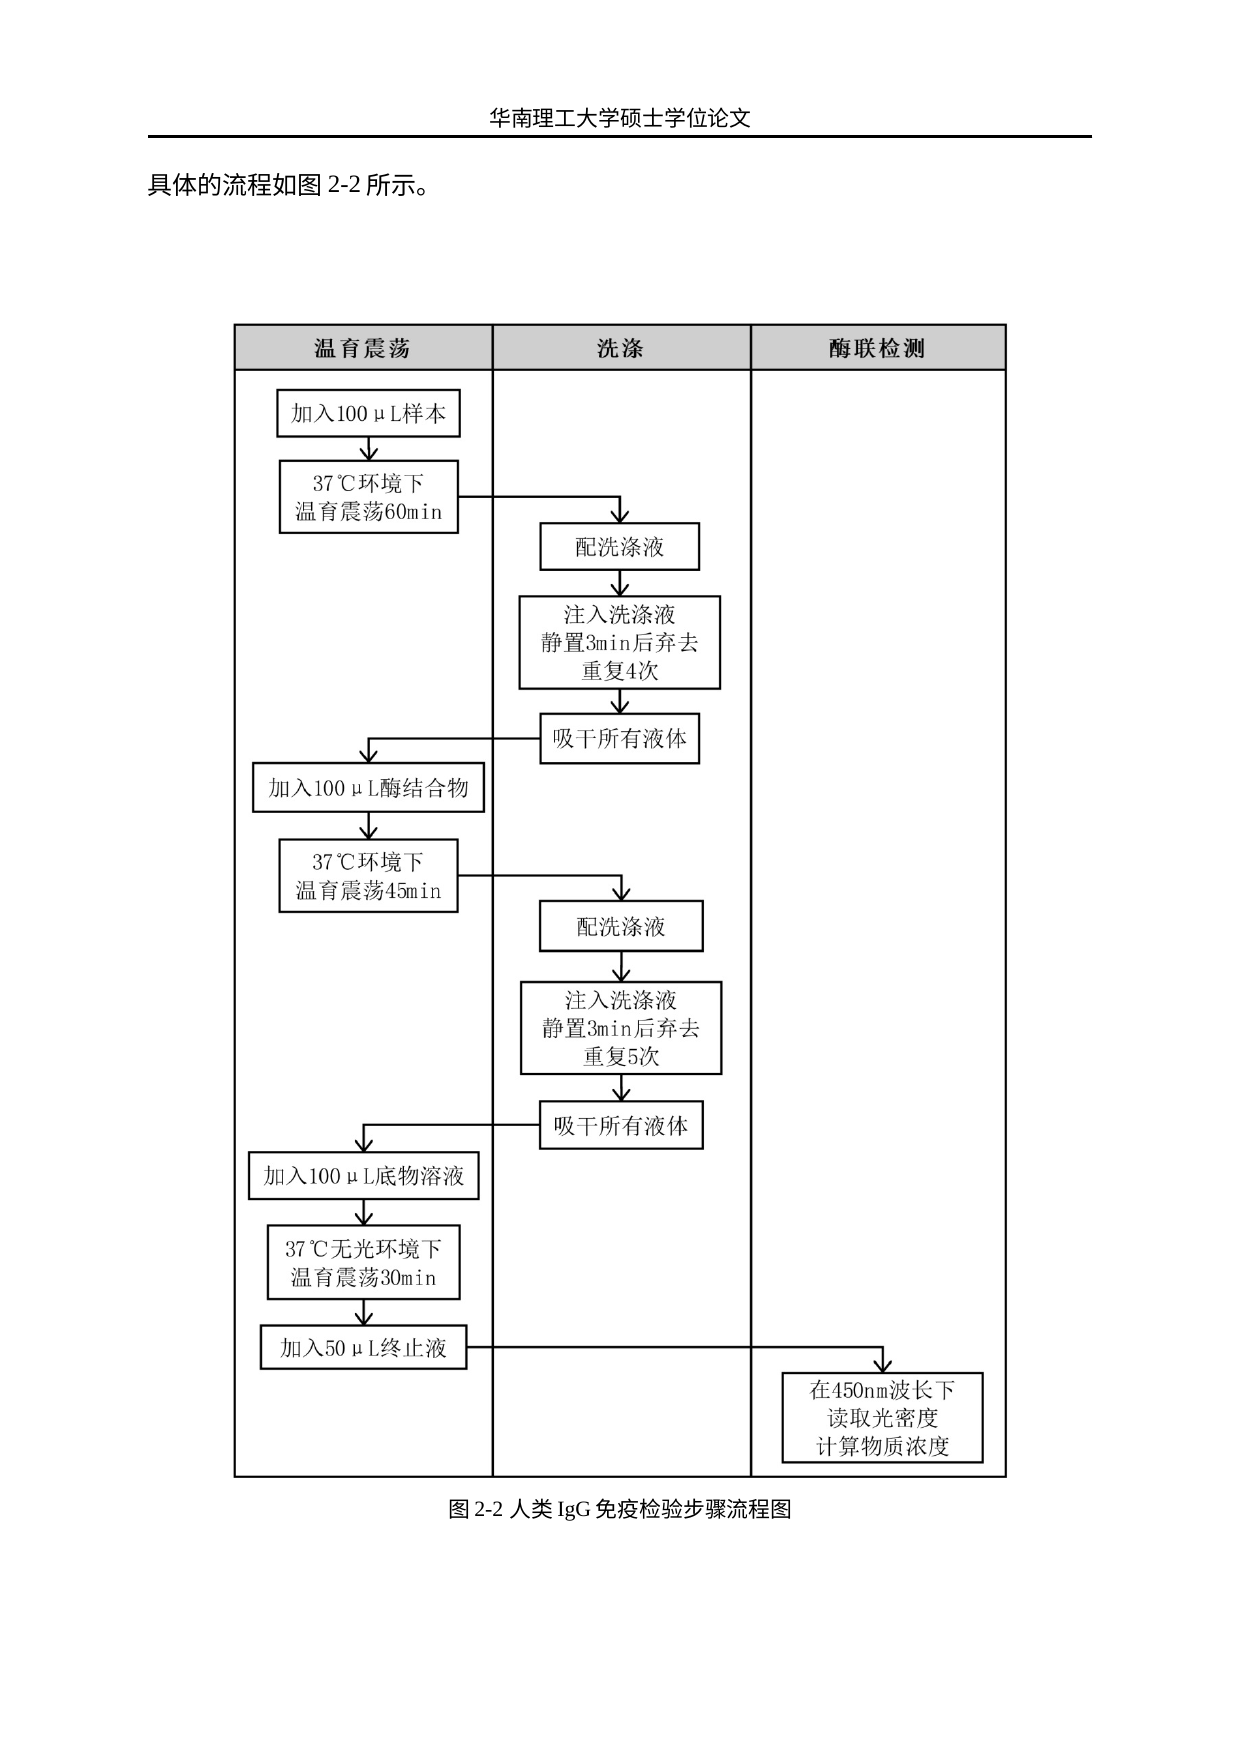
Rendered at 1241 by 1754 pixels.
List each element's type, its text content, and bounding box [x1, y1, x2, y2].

text 图2-2 人类IgG免疫检验步骤流程图 [148, 1492, 1092, 1524]
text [148, 165, 1092, 201]
picture [231, 321, 1009, 1480]
